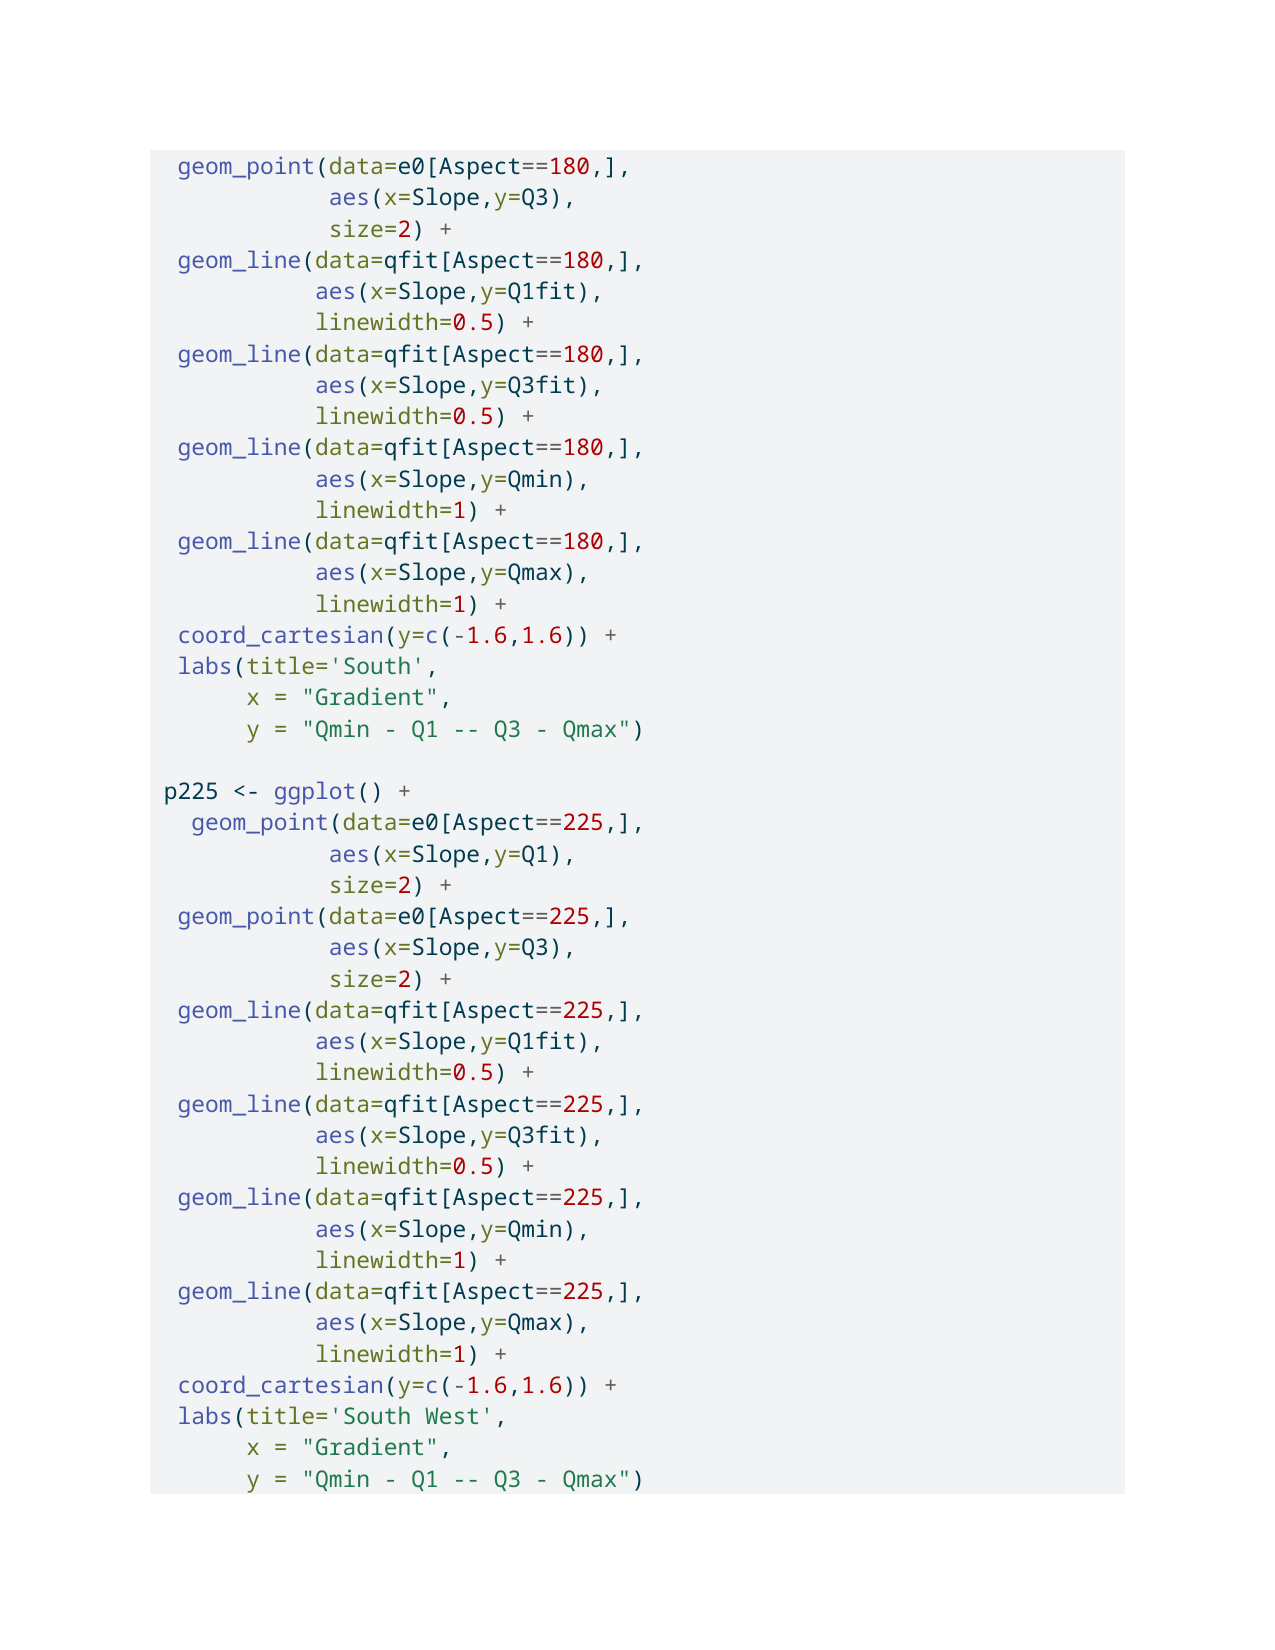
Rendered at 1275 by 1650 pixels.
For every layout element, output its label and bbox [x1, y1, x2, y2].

text [150, 150, 1125, 1494]
